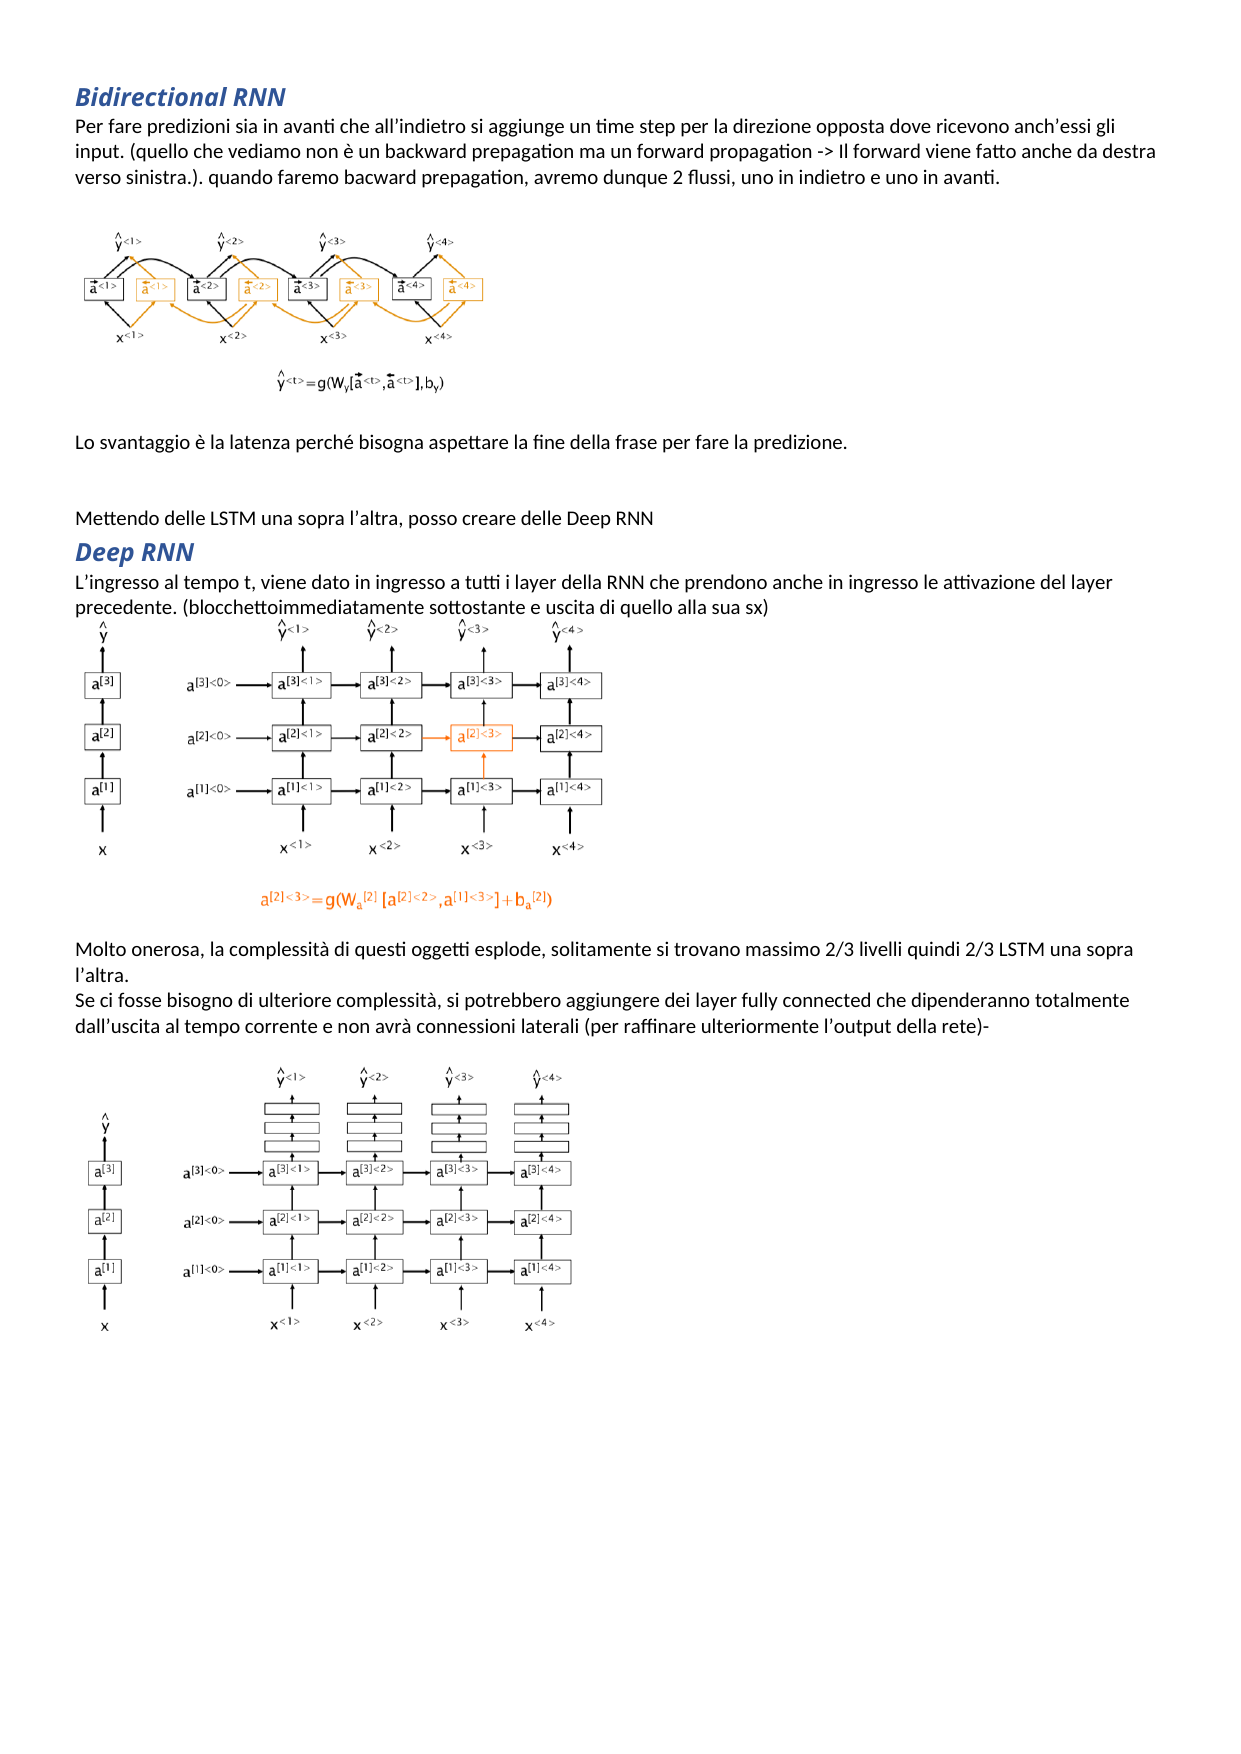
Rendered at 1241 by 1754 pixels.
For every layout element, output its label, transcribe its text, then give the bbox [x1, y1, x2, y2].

text L’ingresso al tempo t, viene dato in ingresso a tutti i layer della RNN che prendono anche in ingresso le attivazione del layer precedente. (blocchettoimmediatamente sottostante e uscita di quello alla sua sx) [75, 569, 1165, 620]
picture [75, 619, 612, 912]
subtitle Bidirectional RNN [75, 79, 1165, 113]
text Lo svantaggio è la latenza perché bisogna aspettare la fine della frase per fare la predizione. [75, 429, 1165, 454]
text Per fare predizioni sia in avanti che all’indietro si aggiunge un time step per la direzione opposta dove ricevono anch’essi gli input. (quello che vediamo non è un backward prepagation ma un forward propagation -> Il forward viene fatto anche da destra verso sinistra.). quando faremo bacward prepagation, avremo dunque 2 flussi, uno in indietro e uno in avanti. [75, 113, 1165, 189]
text Molto onerosa, la complessità di questi oggetti esplode, solitamente si trovano massimo 2/3 livelli quindi 2/3 LSTM una sopra l’altra. Se ci fosse bisogno di ulteriore complessità, si potrebbero aggiungere dei layer fully connected che dipenderanno totalmente dall’uscita al tempo corrente e non avrà connessioni laterali (per raffinare ulteriormente l’output della rete)- [75, 911, 1165, 1038]
text Mettendo delle LSTM una sopra l’altra, posso creare delle Deep RNN [75, 505, 1165, 531]
picture [75, 1063, 583, 1332]
picture [75, 215, 493, 404]
subtitle Deep RNN [75, 535, 1165, 569]
